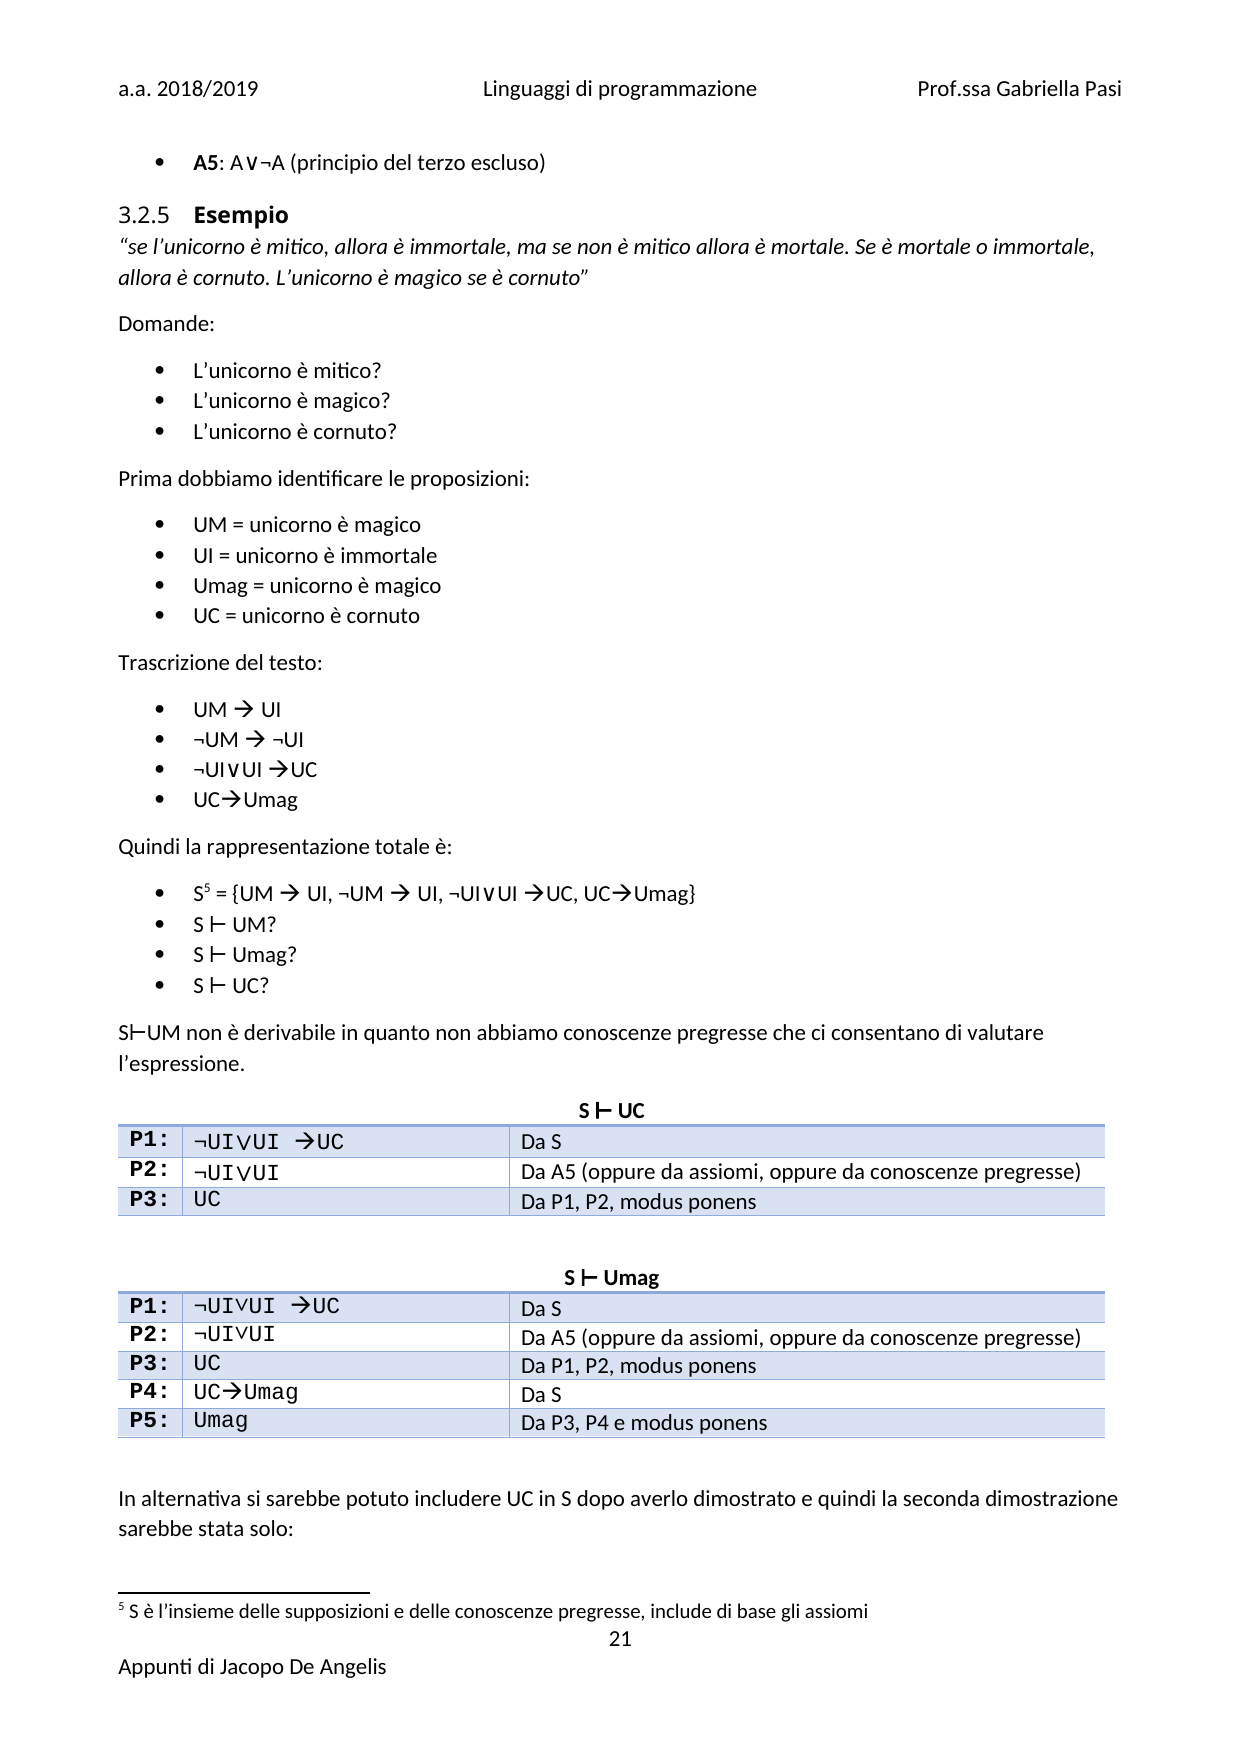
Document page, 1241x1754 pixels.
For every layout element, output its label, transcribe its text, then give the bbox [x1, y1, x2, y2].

table_cell ¬UI∨UI [183, 1158, 509, 1187]
table_cell P3: [118, 1188, 182, 1215]
table_cell Da S [510, 1127, 1105, 1157]
table_cell ¬UI∨UI UC [183, 1294, 509, 1322]
table_cell P1: [118, 1294, 182, 1322]
list UC = unicorno è cornuto [156, 601, 1122, 629]
table_cell Da A5 (oppure da assiomi, oppure da conoscenze pregresse) [510, 1323, 1105, 1351]
table_cell UC [183, 1188, 509, 1215]
list L’unicorno è mitico? [156, 356, 1122, 384]
text Quindi la rappresentazione totale è: [118, 832, 1122, 860]
table_cell Da S [510, 1380, 1105, 1408]
list A5: A∨¬A (principio del terzo escluso) [156, 148, 1122, 176]
table_cell Da S [510, 1294, 1105, 1322]
table_cell UCUmag [183, 1380, 509, 1408]
table_header S ⊢ UC [118, 1096, 1105, 1124]
list S ⊢ Umag? [156, 940, 1122, 968]
table_cell P3: [118, 1352, 182, 1379]
text “se l’unicorno è mitico, allora è immortale, ma se non è mitico allora è mortale. Se è mortale o immortale, allora è cornuto. L’unicorno è magico se è cornuto” [118, 232, 1122, 291]
table_cell ¬UI∨UI UC [183, 1127, 509, 1157]
list UCUmag [156, 786, 1122, 813]
text Prima dobbiamo identificare le proposizioni: [118, 464, 1122, 492]
subtitle Esempio [118, 199, 1122, 230]
list UI = unicorno è immortale [156, 541, 1122, 569]
table_cell ¬UI∨UI [183, 1323, 509, 1351]
list S ⊢ UC? [156, 971, 1122, 999]
list UM UI [156, 695, 1122, 723]
text Trascrizione del testo: [118, 648, 1122, 676]
list L’unicorno è magico? [156, 387, 1122, 414]
text In alternativa si sarebbe potuto includere UC in S dopo averlo dimostrato e quindi la seconda dimostrazione sarebbe stata solo: [118, 1484, 1122, 1542]
text Domande: [118, 309, 1122, 337]
table_cell Da P1, P2, modus ponens [510, 1352, 1105, 1379]
table_cell P4: [118, 1380, 182, 1408]
table_cell P5: [118, 1409, 182, 1436]
table_cell Umag [183, 1409, 509, 1436]
table_cell UC [183, 1352, 509, 1379]
table_cell P2: [118, 1323, 182, 1351]
table_cell Da P1, P2, modus ponens [510, 1188, 1105, 1215]
list ¬UI∨UI UC [156, 755, 1122, 783]
list L’unicorno è cornuto? [156, 417, 1122, 445]
table_cell P1: [118, 1127, 182, 1157]
table_cell Da A5 (oppure da assiomi, oppure da conoscenze pregresse) [510, 1158, 1105, 1187]
list Umag = unicorno è magico [156, 571, 1122, 599]
text S⊢UM non è derivabile in quanto non abbiamo conoscenze pregresse che ci consentano di valutare l’espressione. [118, 1018, 1122, 1077]
table_cell Da P3, P4 e modus ponens [510, 1409, 1105, 1436]
table_cell P2: [118, 1158, 182, 1187]
list ¬UM ¬UI [156, 725, 1122, 753]
list UM = unicorno è magico [156, 511, 1122, 538]
list S ⊢ UM? [156, 909, 1122, 938]
table_header S ⊢ Umag [118, 1263, 1105, 1291]
list S = {UM UI, ¬UM UI, ¬UI∨UI UC, UCUmag} [156, 879, 1122, 907]
